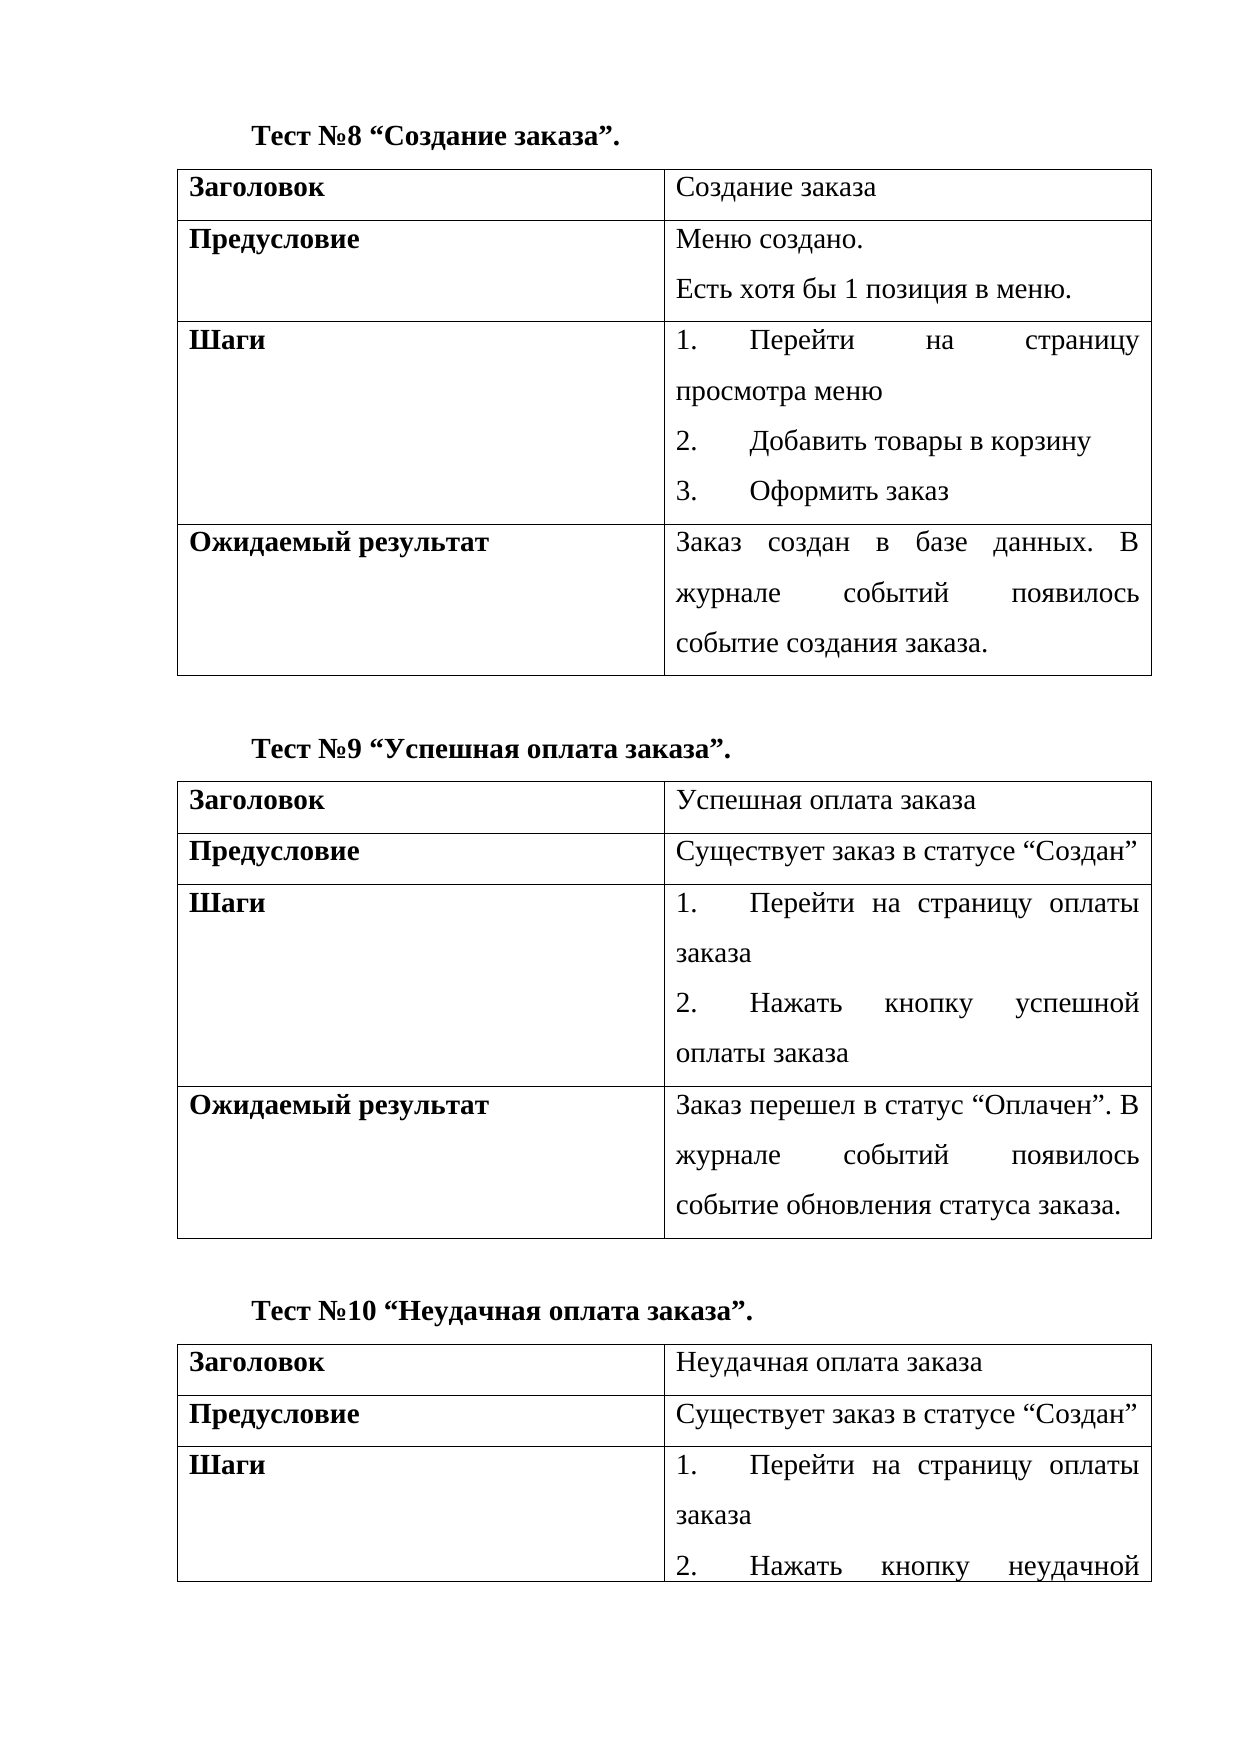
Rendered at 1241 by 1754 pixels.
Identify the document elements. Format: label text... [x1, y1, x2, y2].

table_cell Заказ перешел в статус “Оплачен”. В журнале событий появилось событие обновления статуса заказа. [665, 1087, 1151, 1238]
table_header Создание заказа [665, 170, 1151, 220]
table_header Неудачная оплата заказа [665, 1345, 1151, 1395]
table_header Заголовок [178, 782, 664, 832]
table_header Заголовок [178, 1345, 664, 1395]
table_cell Существует заказ в статусе “Создан” [665, 1396, 1151, 1446]
table_cell Существует заказ в статусе “Создан” [665, 834, 1151, 884]
table_cell Меню создано. Есть хотя бы 1 позиция в меню. [665, 221, 1151, 321]
table_cell Заказ создан в базе данных. В журнале событий появилось событие создания заказа. [665, 525, 1151, 675]
table_cell Предусловие [178, 1396, 664, 1446]
table_cell Ожидаемый результат [178, 1087, 664, 1238]
table_header Заголовок [178, 170, 664, 220]
table_cell Перейти на страницу просмотра меню Добавить товары в корзину Оформить заказ [665, 322, 1151, 523]
table_cell Шаги [178, 885, 664, 1086]
table_cell Перейти на страницу оплаты заказа Нажать кнопку успешной оплаты заказа [665, 885, 1151, 1086]
subtitle Тест №9 “Успешная оплата заказа”. [177, 731, 1152, 764]
table_cell Шаги [178, 1447, 664, 1581]
subtitle Тест №8 “Создание заказа”. [177, 118, 1152, 152]
table_cell Предусловие [178, 221, 664, 321]
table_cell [665, 1447, 1151, 1581]
table_cell Ожидаемый результат [178, 525, 664, 675]
table_header Успешная оплата заказа [665, 782, 1151, 832]
table_cell Шаги [178, 322, 664, 523]
table_cell Предусловие [178, 834, 664, 884]
subtitle Тест №10 “Неудачная оплата заказа”. [177, 1293, 1152, 1327]
